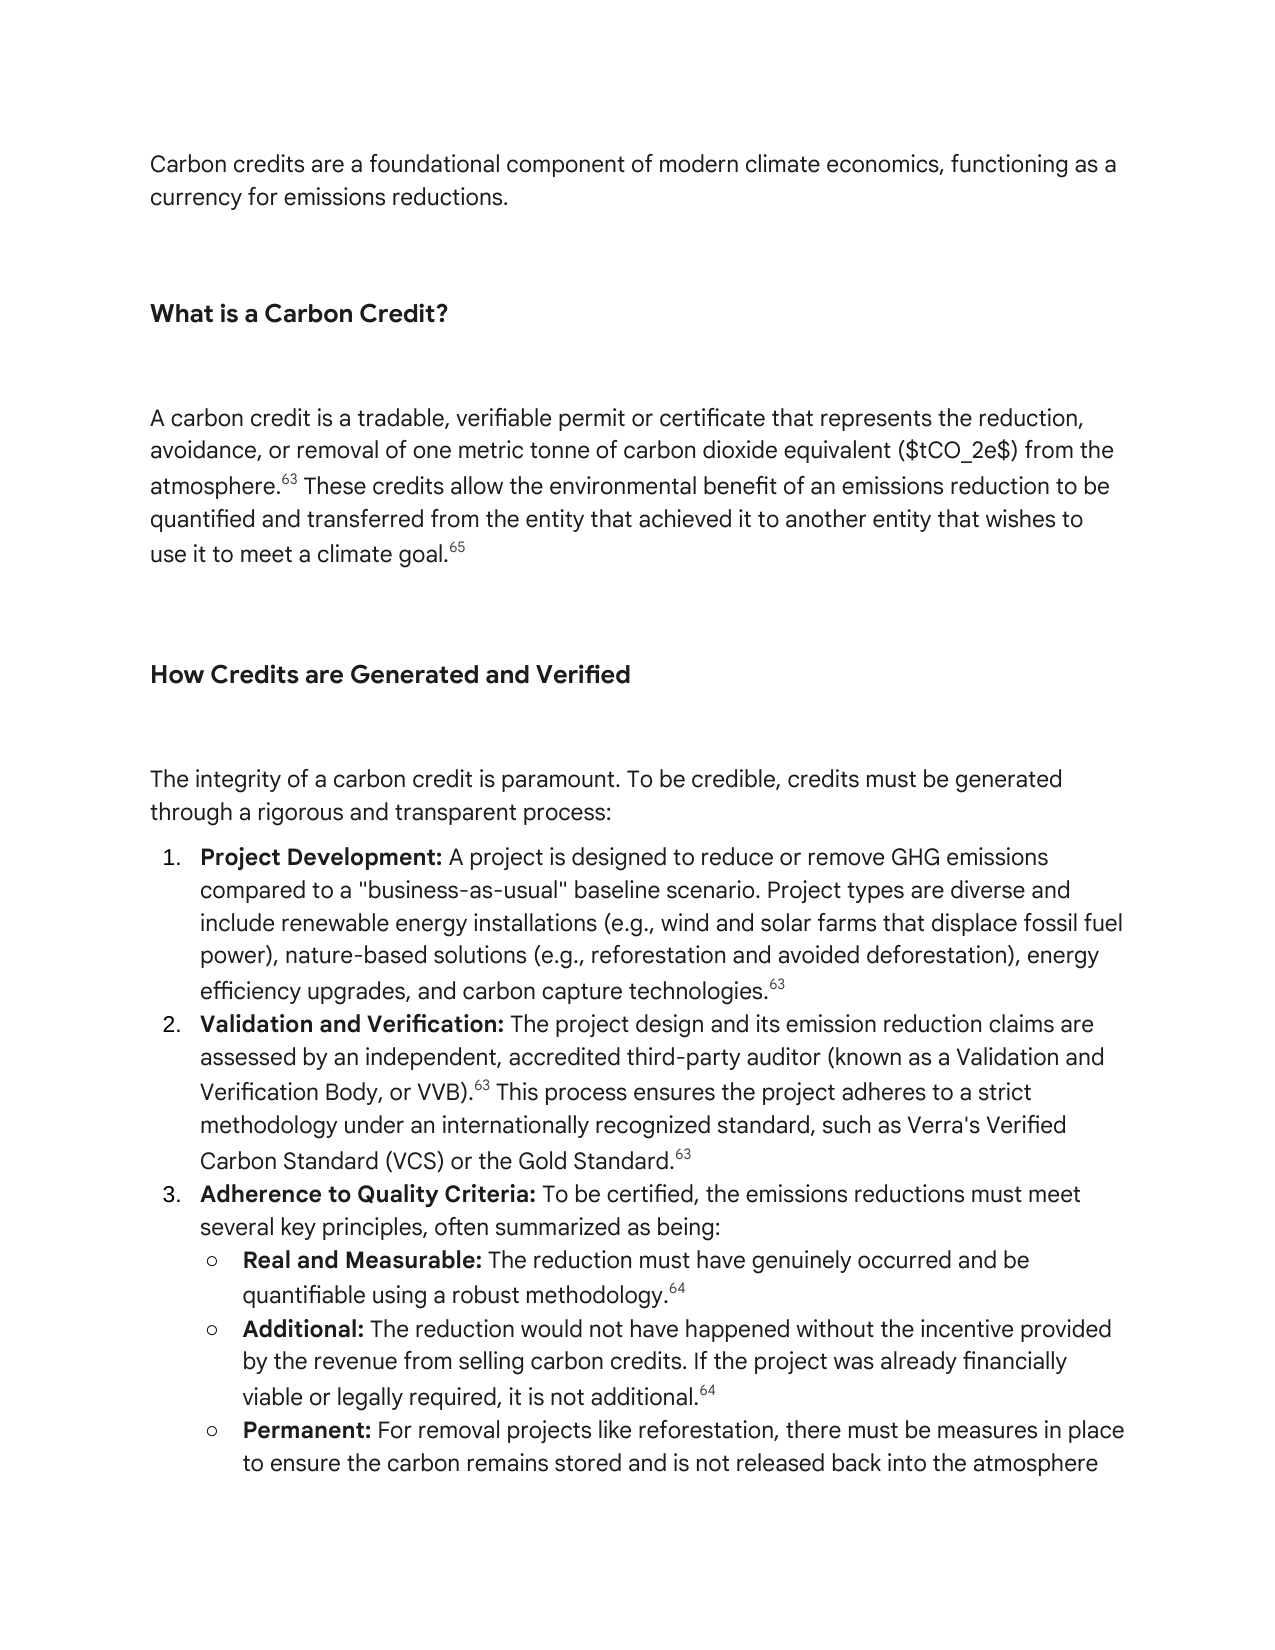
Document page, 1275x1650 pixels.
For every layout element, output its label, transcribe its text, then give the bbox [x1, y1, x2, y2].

subtitle What is a Carbon Credit? [150, 298, 1125, 329]
list Real and Measurable: The reduction must have genuinely occurred and be quantifiable using a robust methodology.64 [205, 1246, 1125, 1311]
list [205, 1416, 1125, 1478]
text The integrity of a carbon credit is paramount. To be credible, credits must be generated through a rigorous and transparent process: [150, 766, 1125, 827]
list Project Development: A project is designed to reduce or remove GHG emissions compared to a "business-as-usual" baseline scenario. Project types are diverse and include renewable energy installations (e.g., wind and solar farms that displace fossil fuel power), nature-based solutions (e.g., reforestation and avoided deforestation), energy efficiency upgrades, and carbon capture technologies.63 [162, 844, 1125, 1006]
subtitle How Credits are Generated and Verified [150, 660, 1125, 691]
list Adherence to Quality Criteria: To be certified, the emissions reductions must meet several key principles, often summarized as being: [162, 1181, 1125, 1242]
text Carbon credits are a foundational component of modern climate economics, functioning as a currency for emissions reductions. [150, 150, 1125, 211]
text A carbon credit is a tradable, verifiable permit or certificate that represents the reduction, avoidance, or removal of one metric tonne of carbon dioxide equivalent ($tCO_2e$) from the atmosphere.63 These credits allow the environmental benefit of an emissions reduction to be quantified and transferred from the entity that achieved it to another entity that wishes to use it to meet a climate goal.65 [150, 404, 1125, 570]
list Additional: The reduction would not have happened without the incentive provided by the revenue from selling carbon credits. If the project was already financially viable or legally required, it is not additional.64 [205, 1315, 1125, 1412]
list Validation and Verification: The project design and its emission reduction claims are assessed by an independent, accredited third-party auditor (known as a Validation and Verification Body, or VVB).63 This process ensures the project adheres to a strict methodology under an internationally recognized standard, such as Verra's Verified Carbon Standard (VCS) or the Gold Standard.63 [162, 1011, 1125, 1176]
